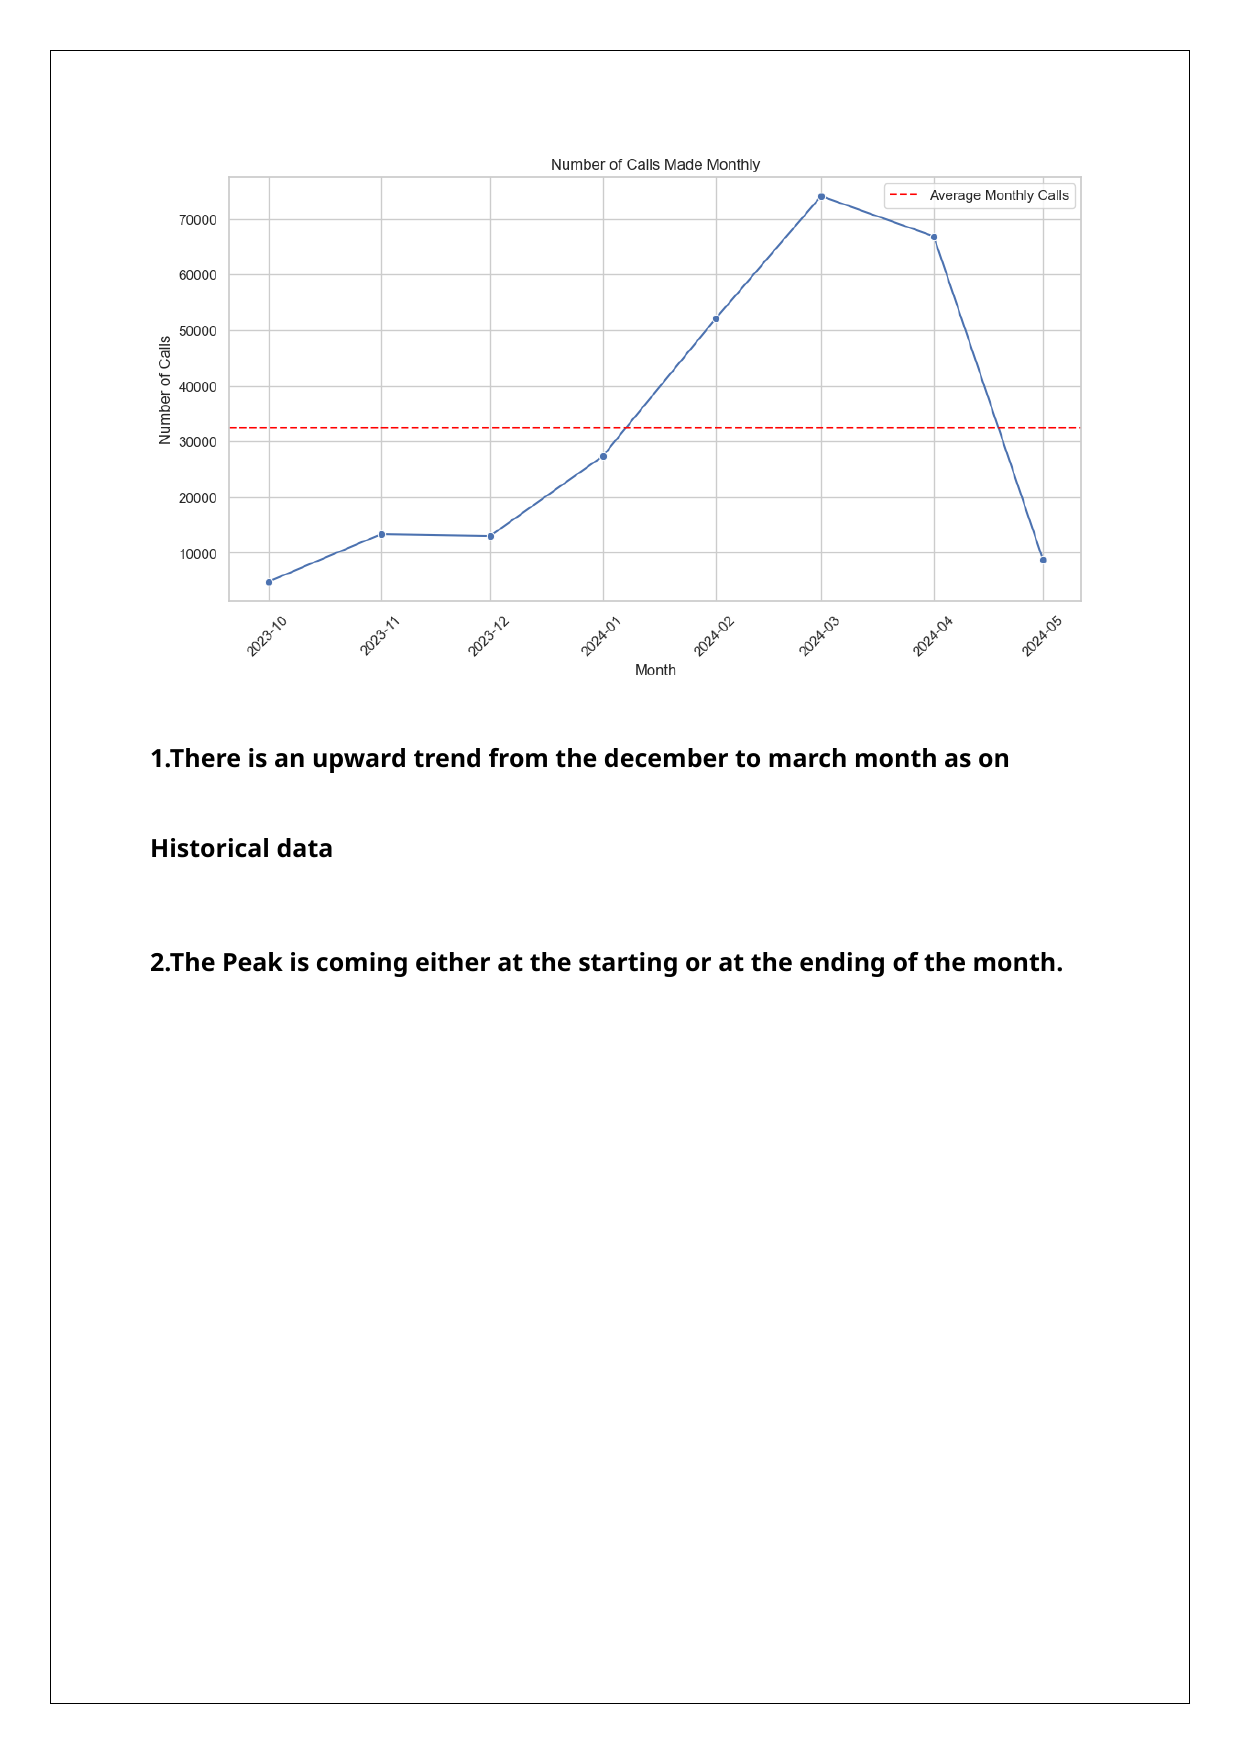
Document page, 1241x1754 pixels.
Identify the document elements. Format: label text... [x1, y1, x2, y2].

picture [150, 150, 1089, 686]
text 2.The Peak is coming either at the starting or at the ending of the month. [150, 944, 1090, 978]
